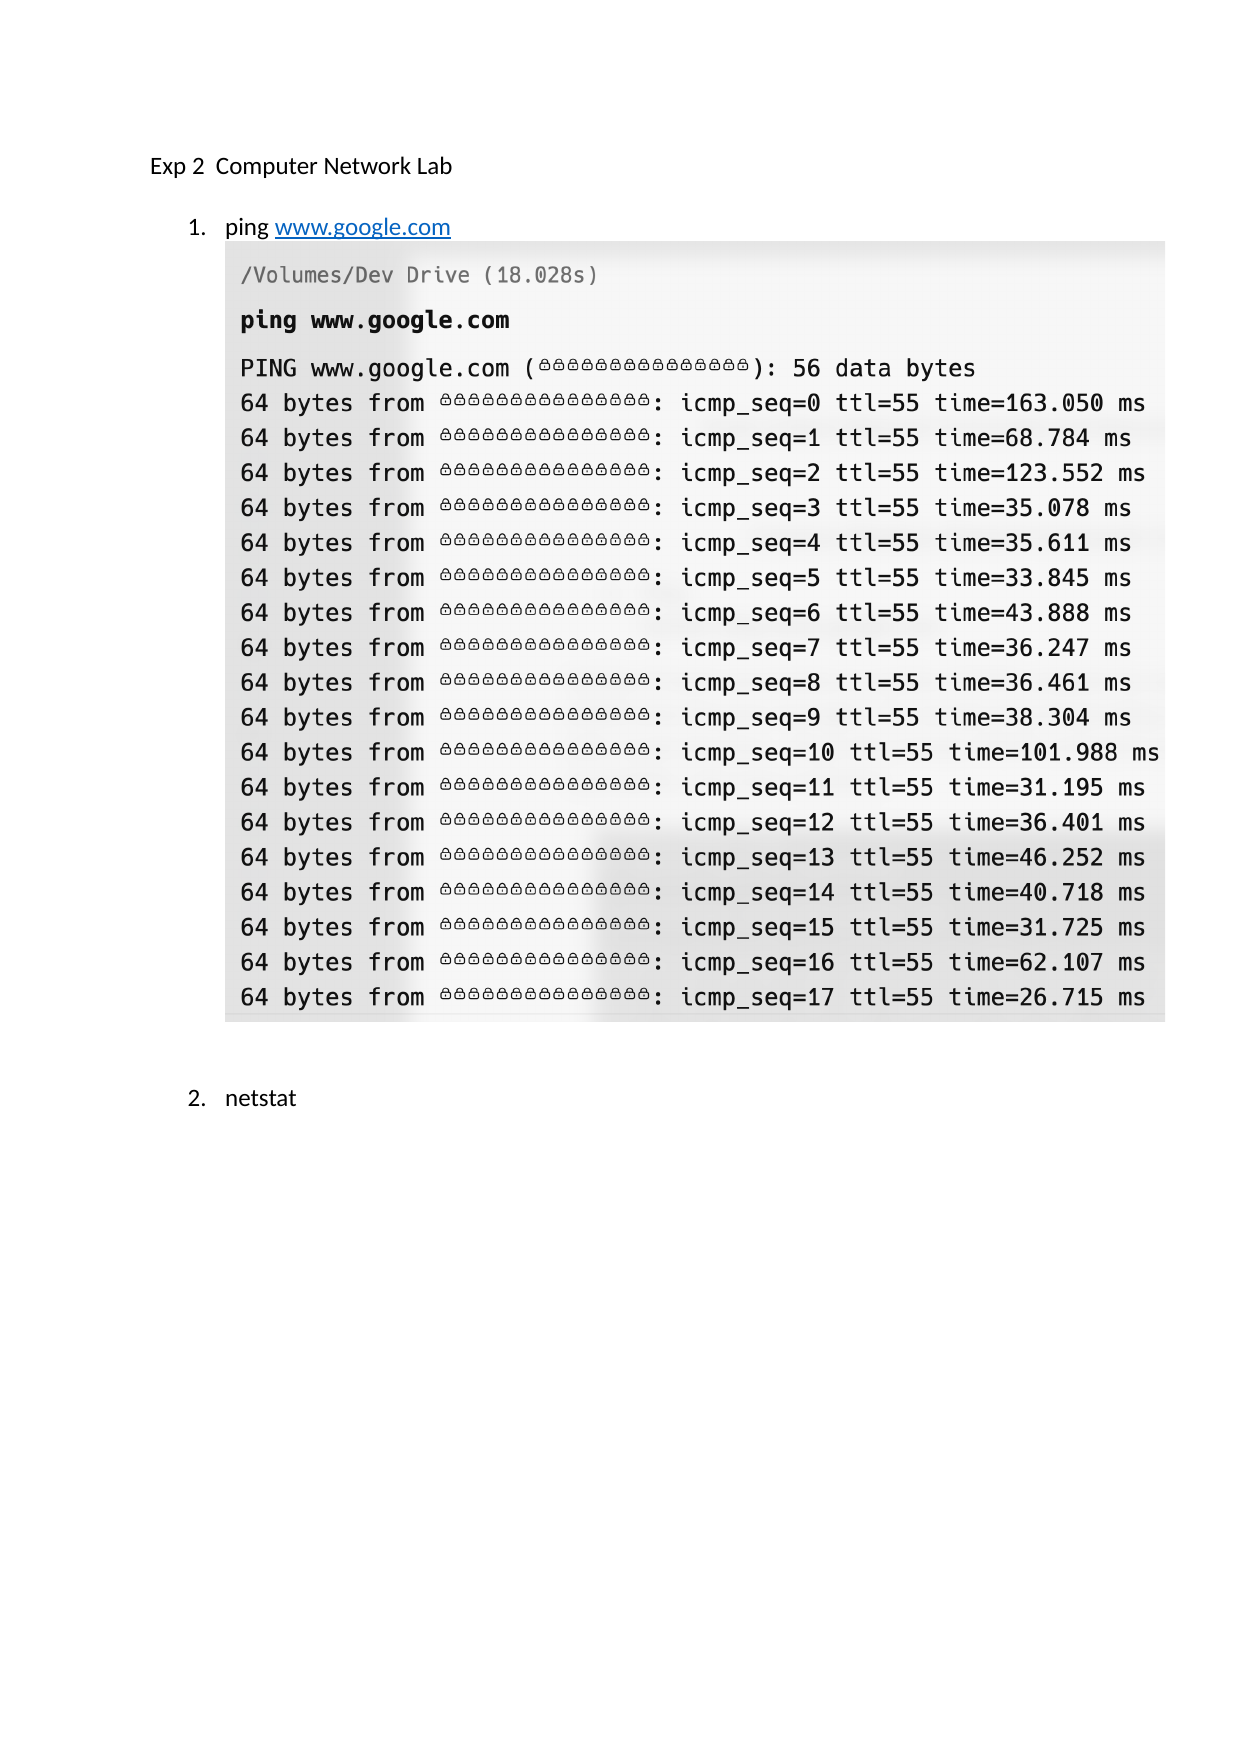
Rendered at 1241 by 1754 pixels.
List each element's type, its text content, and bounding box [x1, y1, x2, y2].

text Exp 2 Computer Network Lab [150, 150, 1090, 181]
picture [225, 241, 1166, 1022]
list netstat [187, 1082, 1090, 1113]
list ping www.google.com [187, 211, 1090, 242]
